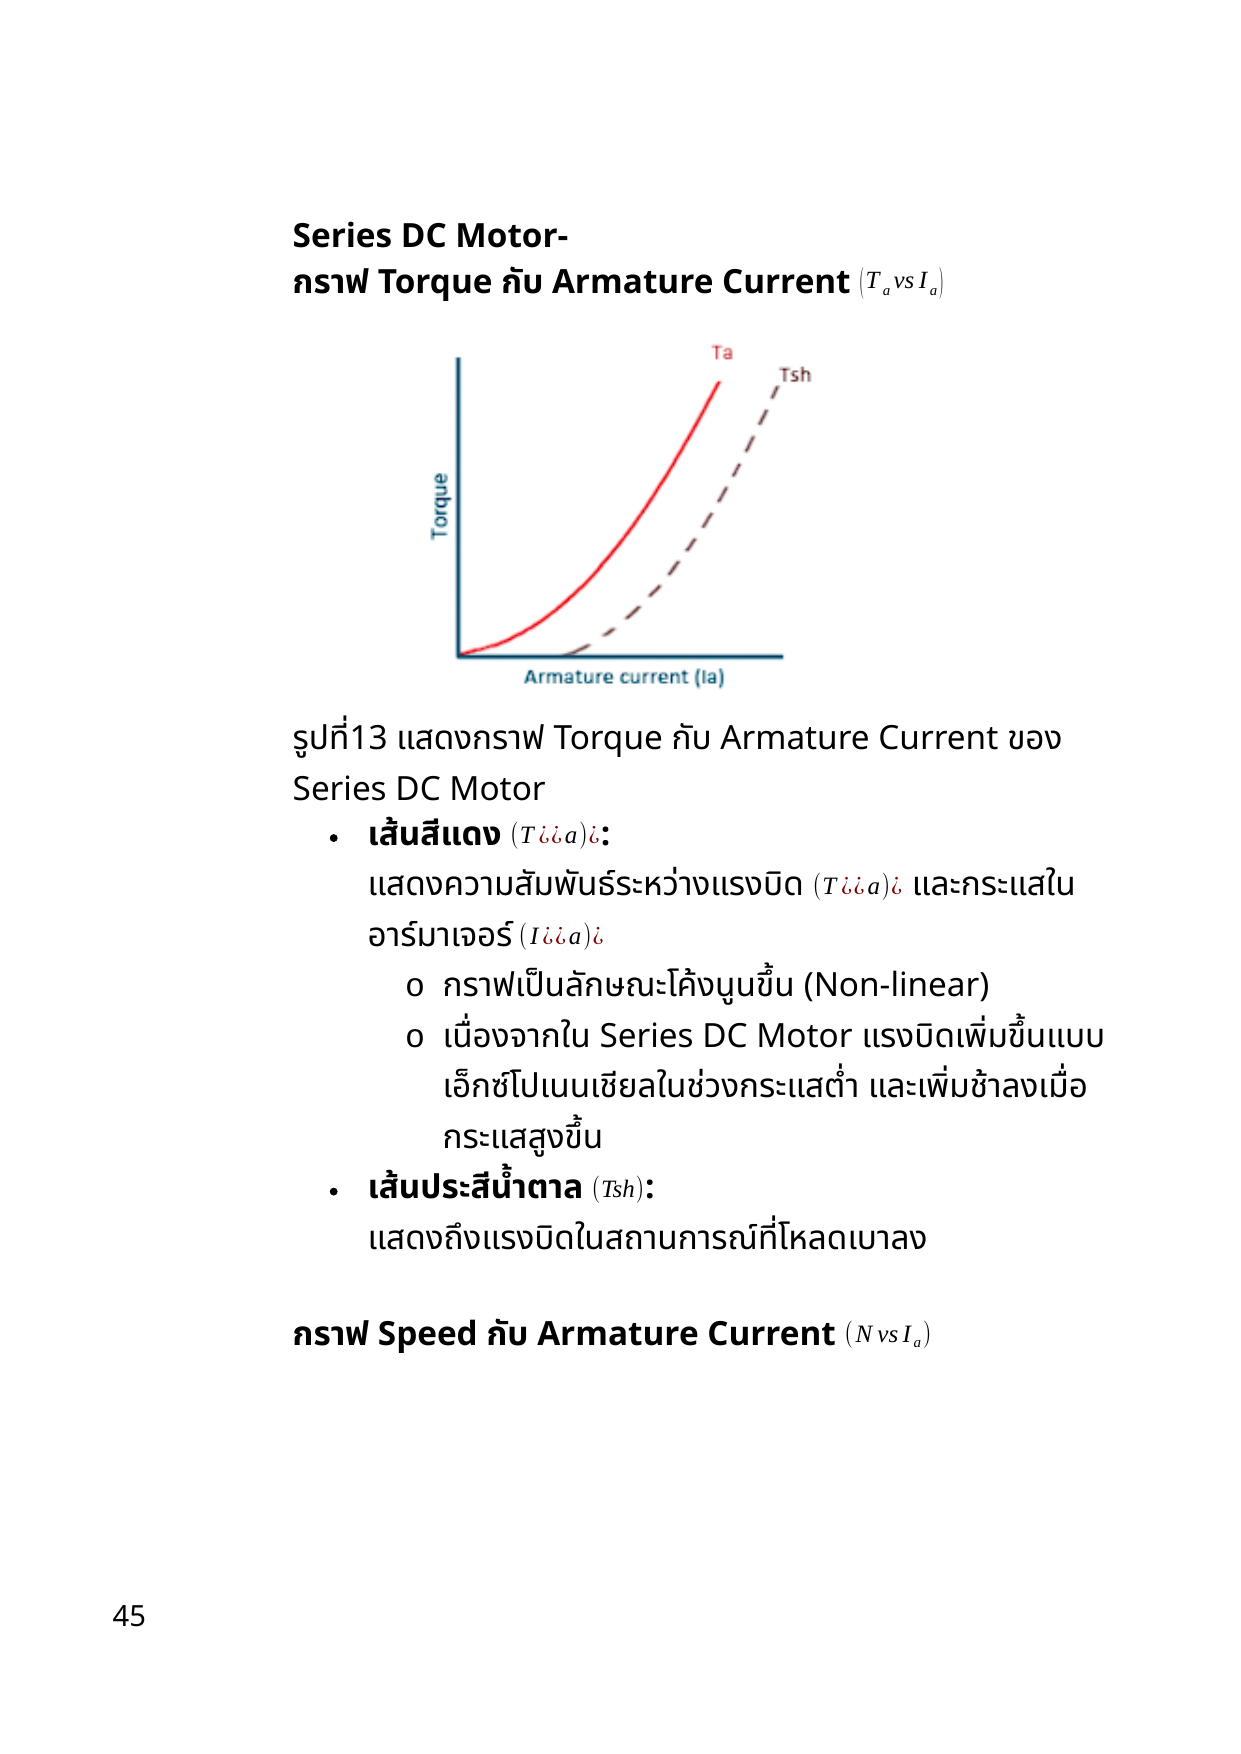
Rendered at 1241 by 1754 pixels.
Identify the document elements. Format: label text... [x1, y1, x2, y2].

list กราฟเป็นลักษณะโค้งนูนขึ้น (Non-linear) [405, 961, 1128, 1012]
list แสดงความสัมพันธ์ระหว่างแรงบิด และกระแสในอาร์มาเจอร์ [367, 860, 1128, 961]
list Series DC Motor- [292, 212, 1128, 257]
list กราฟ Torque กับ Armature Current [292, 257, 1128, 308]
list แสดงถึงแรงบิดในสถานการณ์ที่โหลดเบาลง [367, 1214, 1128, 1264]
picture [405, 324, 836, 697]
list รูปที่13 แสดงกราฟ Torque กับ Armature Current ของ Series DC Motor [292, 714, 1128, 810]
list เส้นสีแดง : [330, 810, 1128, 860]
list กราฟ Speed กับ Armature Current [292, 1310, 1128, 1360]
list เนื่องจากใน Series DC Motor แรงบิดเพิ่มขึ้นแบบเอ็กซ์โปเนนเชียลในช่วงกระแสต่ำ และเพิ่มช้าลงเมื่อกระแสสูงขึ้น [405, 1012, 1128, 1163]
list เส้นประสีน้ำตาล : [330, 1163, 1128, 1214]
